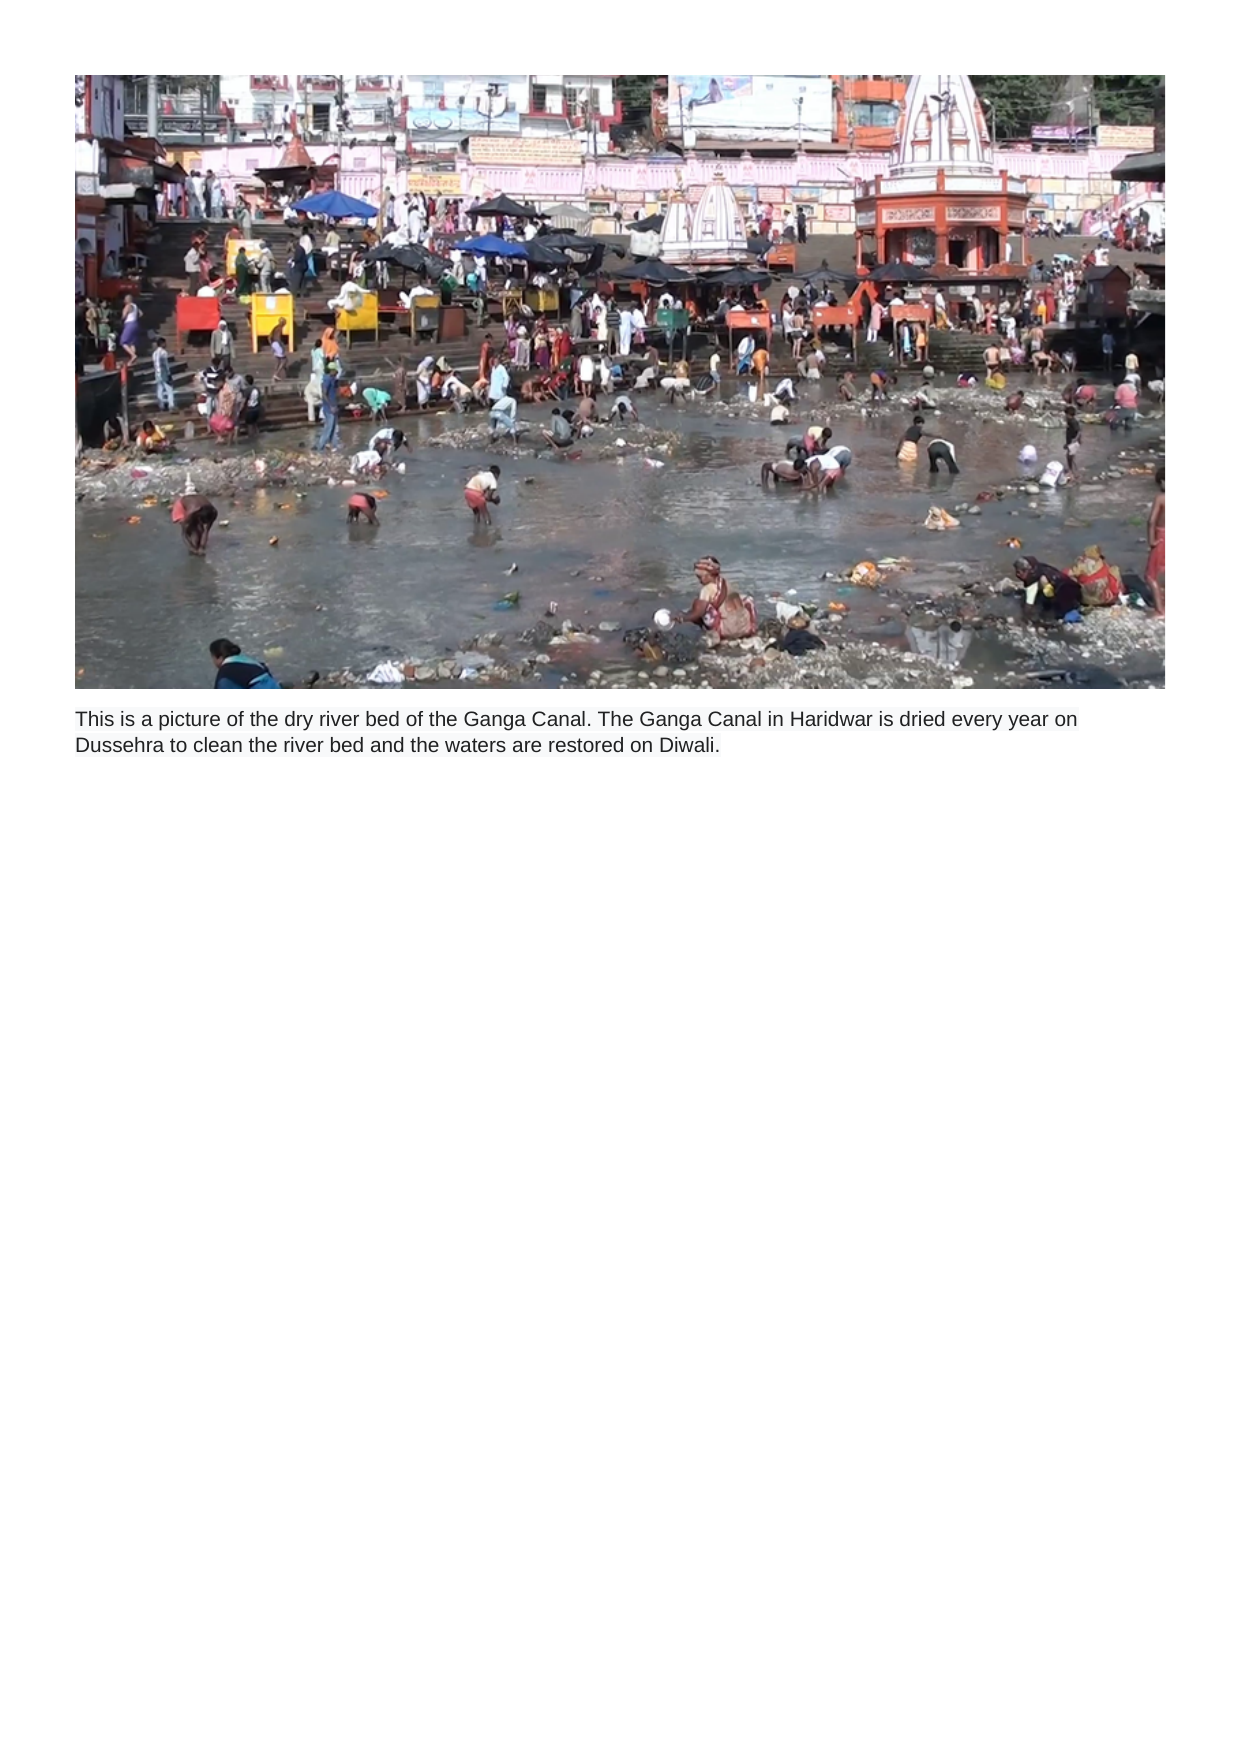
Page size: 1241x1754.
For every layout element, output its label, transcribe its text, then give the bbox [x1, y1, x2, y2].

text This is a picture of the dry river bed of the Ganga Canal. The Ganga Canal in Haridwar is dried every year on Dussehra to clean the river bed and the waters are restored on Diwali. [75, 707, 1165, 757]
picture [75, 75, 1166, 689]
